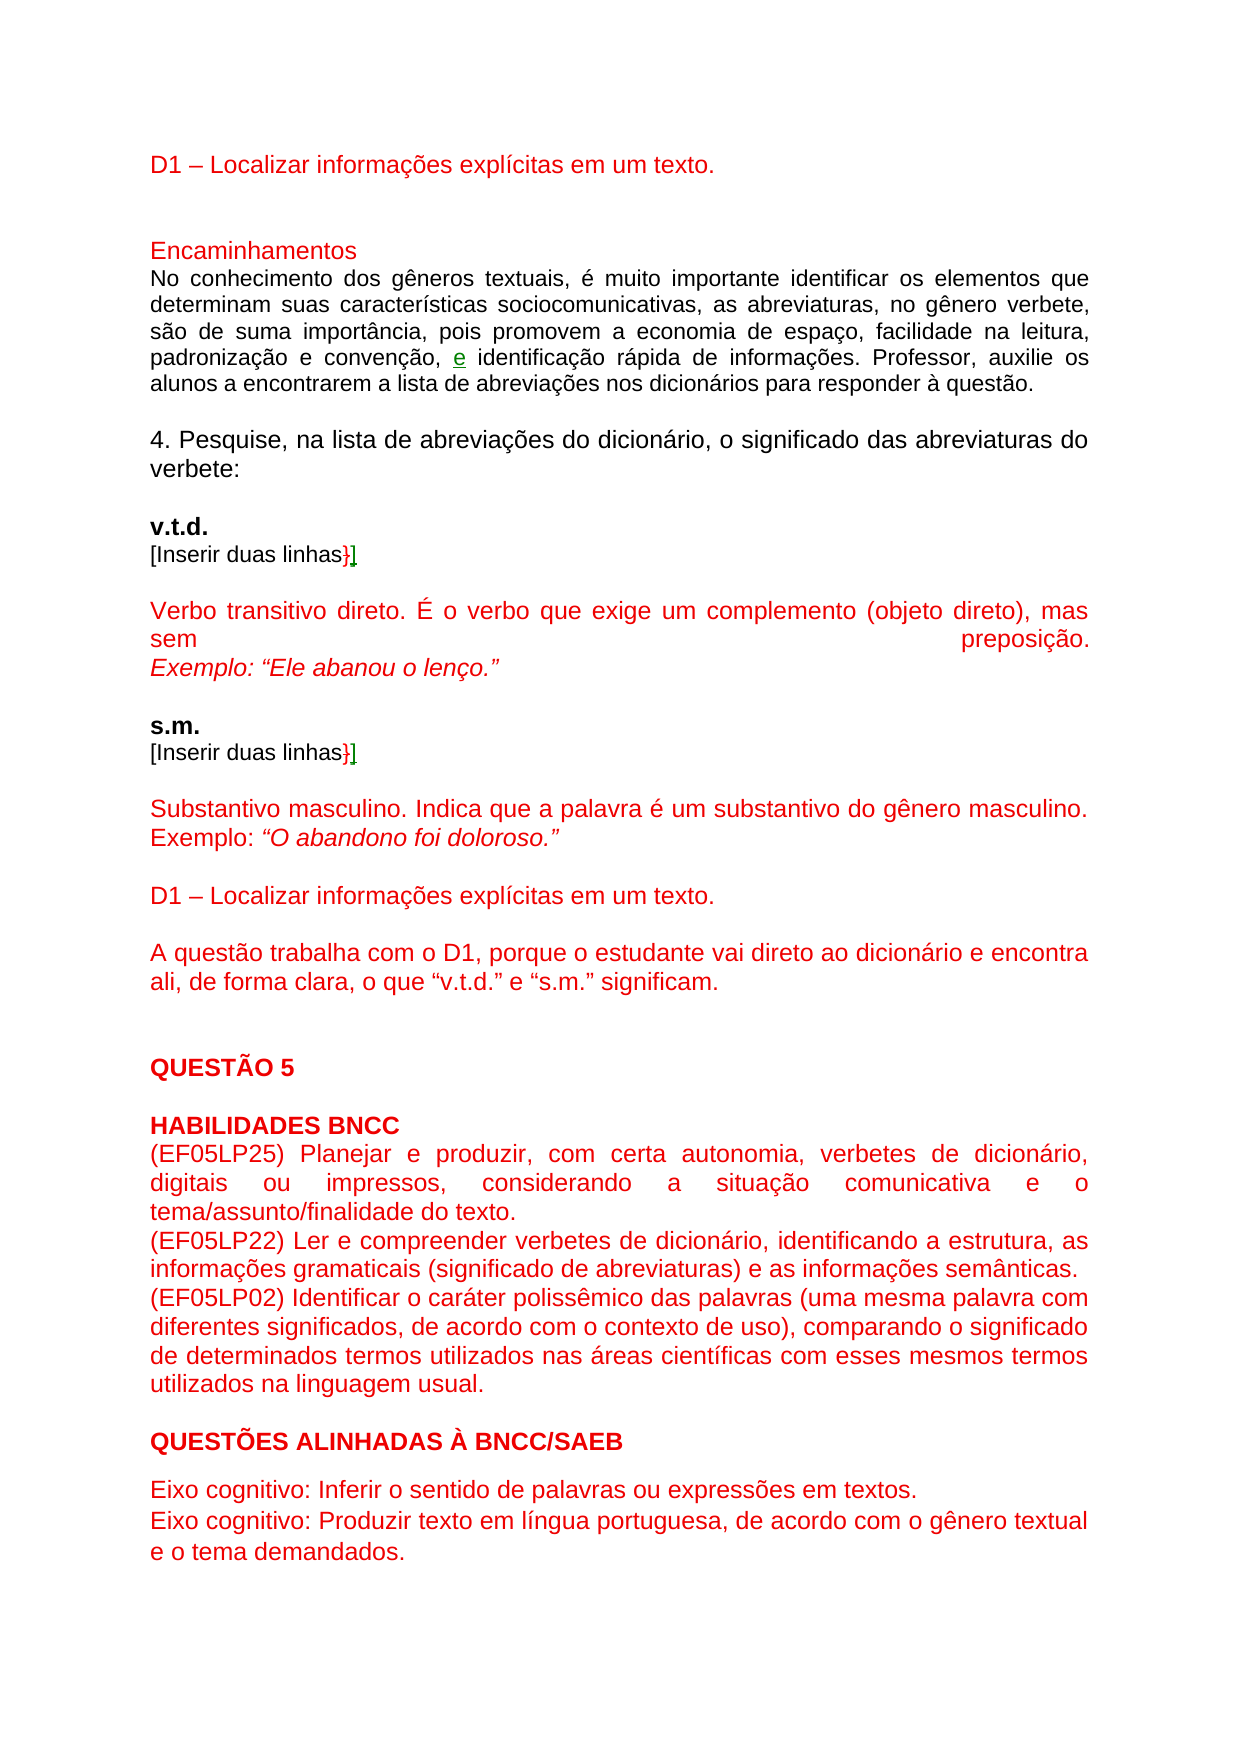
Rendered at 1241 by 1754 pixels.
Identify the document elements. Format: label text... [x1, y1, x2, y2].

text D1 – Localizar informações explícitas em um texto. [150, 150, 1090, 179]
text s.m. [150, 711, 1090, 739]
text D1 – Localizar informações explícitas em um texto. [150, 881, 1090, 909]
text HABILIDADES BNCC [150, 1111, 1090, 1139]
text [Inserir duas linhas}] [150, 739, 1090, 766]
text v.t.d. [150, 512, 1090, 541]
text (EF05LP22) Ler e compreender verbetes de dicionário, identificando a estrutura, as informações gramaticais (significado de abreviaturas) e as informações semânticas. [150, 1226, 1090, 1283]
text Encaminhamentos [150, 236, 1090, 265]
text No conhecimento dos gêneros textuais, é muito importante identificar os elementos que determinam suas características sociocomunicativas, as abreviaturas, no gênero verbete, são de suma importância, pois promovem a economia de espaço, facilidade na leitura, padronização e convenção, e identificação rápida de informações. Professor, auxilie os alunos a encontrarem a lista de abreviações nos dicionários para responder à questão. [150, 265, 1090, 397]
text A questão trabalha com o D1, porque o estudante vai direto ao dicionário e encontra ali, de forma clara, o que “v.t.d.” e “s.m.” significam. [150, 938, 1090, 996]
text Eixo cognitivo: Inferir o sentido de palavras ou expressões em textos. [150, 1475, 1090, 1503]
text 4. Pesquise, na lista de abreviações do dicionário, o significado das abreviaturas do verbete: [150, 426, 1090, 483]
text Verbo transitivo direto. É o verbo que exige um complemento (objeto direto), mas sem preposição. Exemplo: “Ele abanou o lenço.” [150, 596, 1090, 682]
text (EF05LP02) Identificar o caráter polissêmico das palavras (uma mesma palavra com diferentes significados, de acordo com o contexto de uso), comparando o significado de determinados termos utilizados nas áreas científicas com esses mesmos termos utilizados na linguagem usual. [150, 1283, 1090, 1398]
text [Inserir duas linhas}] [150, 541, 1090, 567]
text Substantivo masculino. Indica que a palavra é um substantivo do gênero masculino. Exemplo: “O abandono foi doloroso.” [150, 794, 1090, 852]
text Eixo cognitivo: Produzir texto em língua portuguesa, de acordo com o gênero textual e o tema demandados. [150, 1506, 1090, 1566]
text (EF05LP25) Planejar e produzir, com certa autonomia, verbetes de dicionário, digitais ou impressos, considerando a situação comunicativa e o tema/assunto/finalidade do texto. [150, 1139, 1090, 1226]
text QUESTÃO 5 [150, 1053, 1090, 1082]
text QUESTÕES ALINHADAS À BNCC/SAEB [150, 1427, 1090, 1456]
